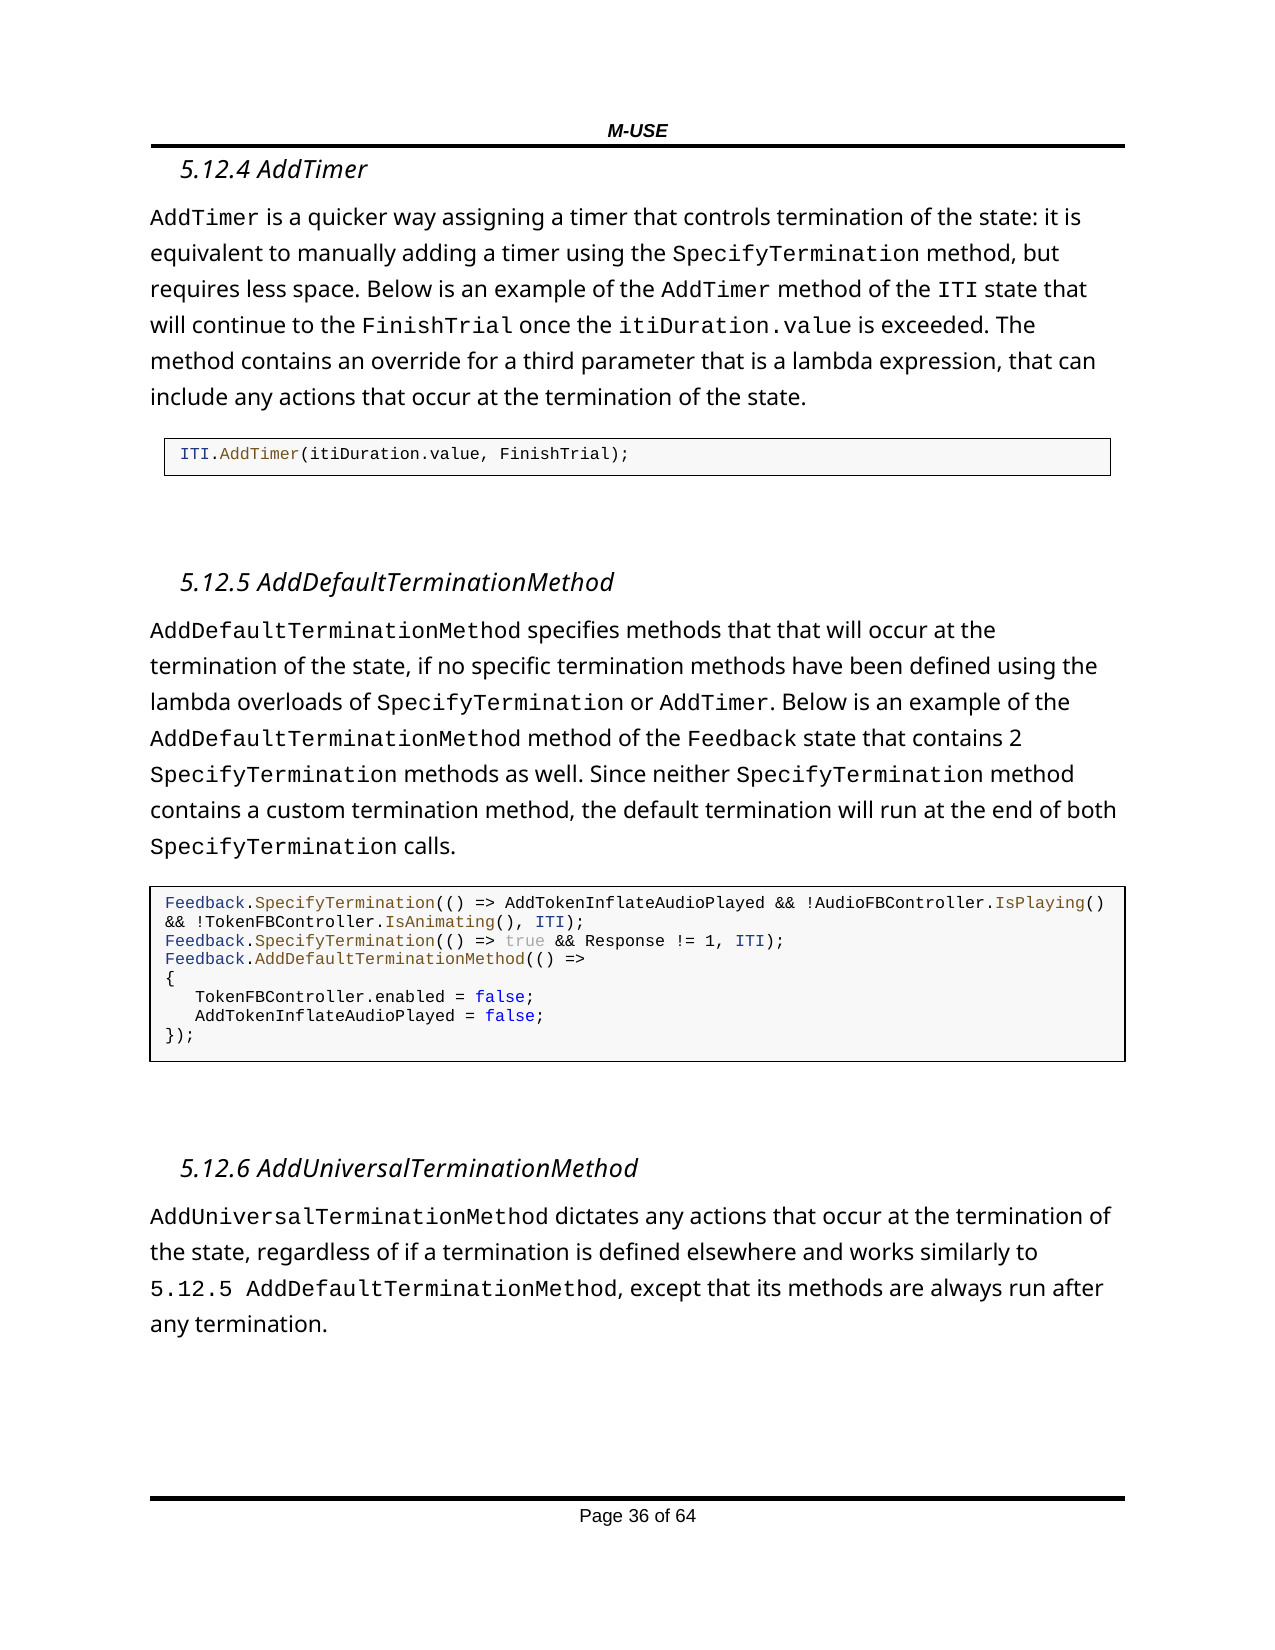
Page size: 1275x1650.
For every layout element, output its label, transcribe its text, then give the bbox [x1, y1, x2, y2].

text AddUniversalTerminationMethod dictates any actions that occur at the termination of the state, regardless of if a termination is defined elsewhere and works similarly to AddDefaultTerminationMethod, except that its methods are always run after any termination. [150, 1200, 1125, 1339]
text AddTimer is a quicker way assigning a timer that controls termination of the state: it is equivalent to manually adding a timer using the SpecifyTermination method, but requires less space. Below is an example of the AddTimer method of the ITI state that will continue to the FinishTrial once the itiDuration.value is exceeded. The method contains an override for a third parameter that is a lambda expression, that can include any actions that occur at the termination of the state. [150, 201, 1125, 412]
subtitle 5.12.6 AddUniversalTerminationMethod [179, 1151, 1125, 1185]
subtitle 5.12.5 AddDefaultTerminationMethod [179, 565, 1125, 599]
text AddDefaultTerminationMethod specifies methods that that will occur at the termination of the state, if no specific termination methods have been defined using the lambda overloads of SpecifyTermination or AddTimer. Below is an example of the AddDefaultTerminationMethod method of the Feedback state that contains 2 SpecifyTermination methods as well. Since neither SpecifyTermination method contains a custom termination method, the default termination will run at the end of both SpecifyTermination calls. [150, 614, 1125, 861]
subtitle 5.12.4 AddTimer [179, 152, 1125, 186]
